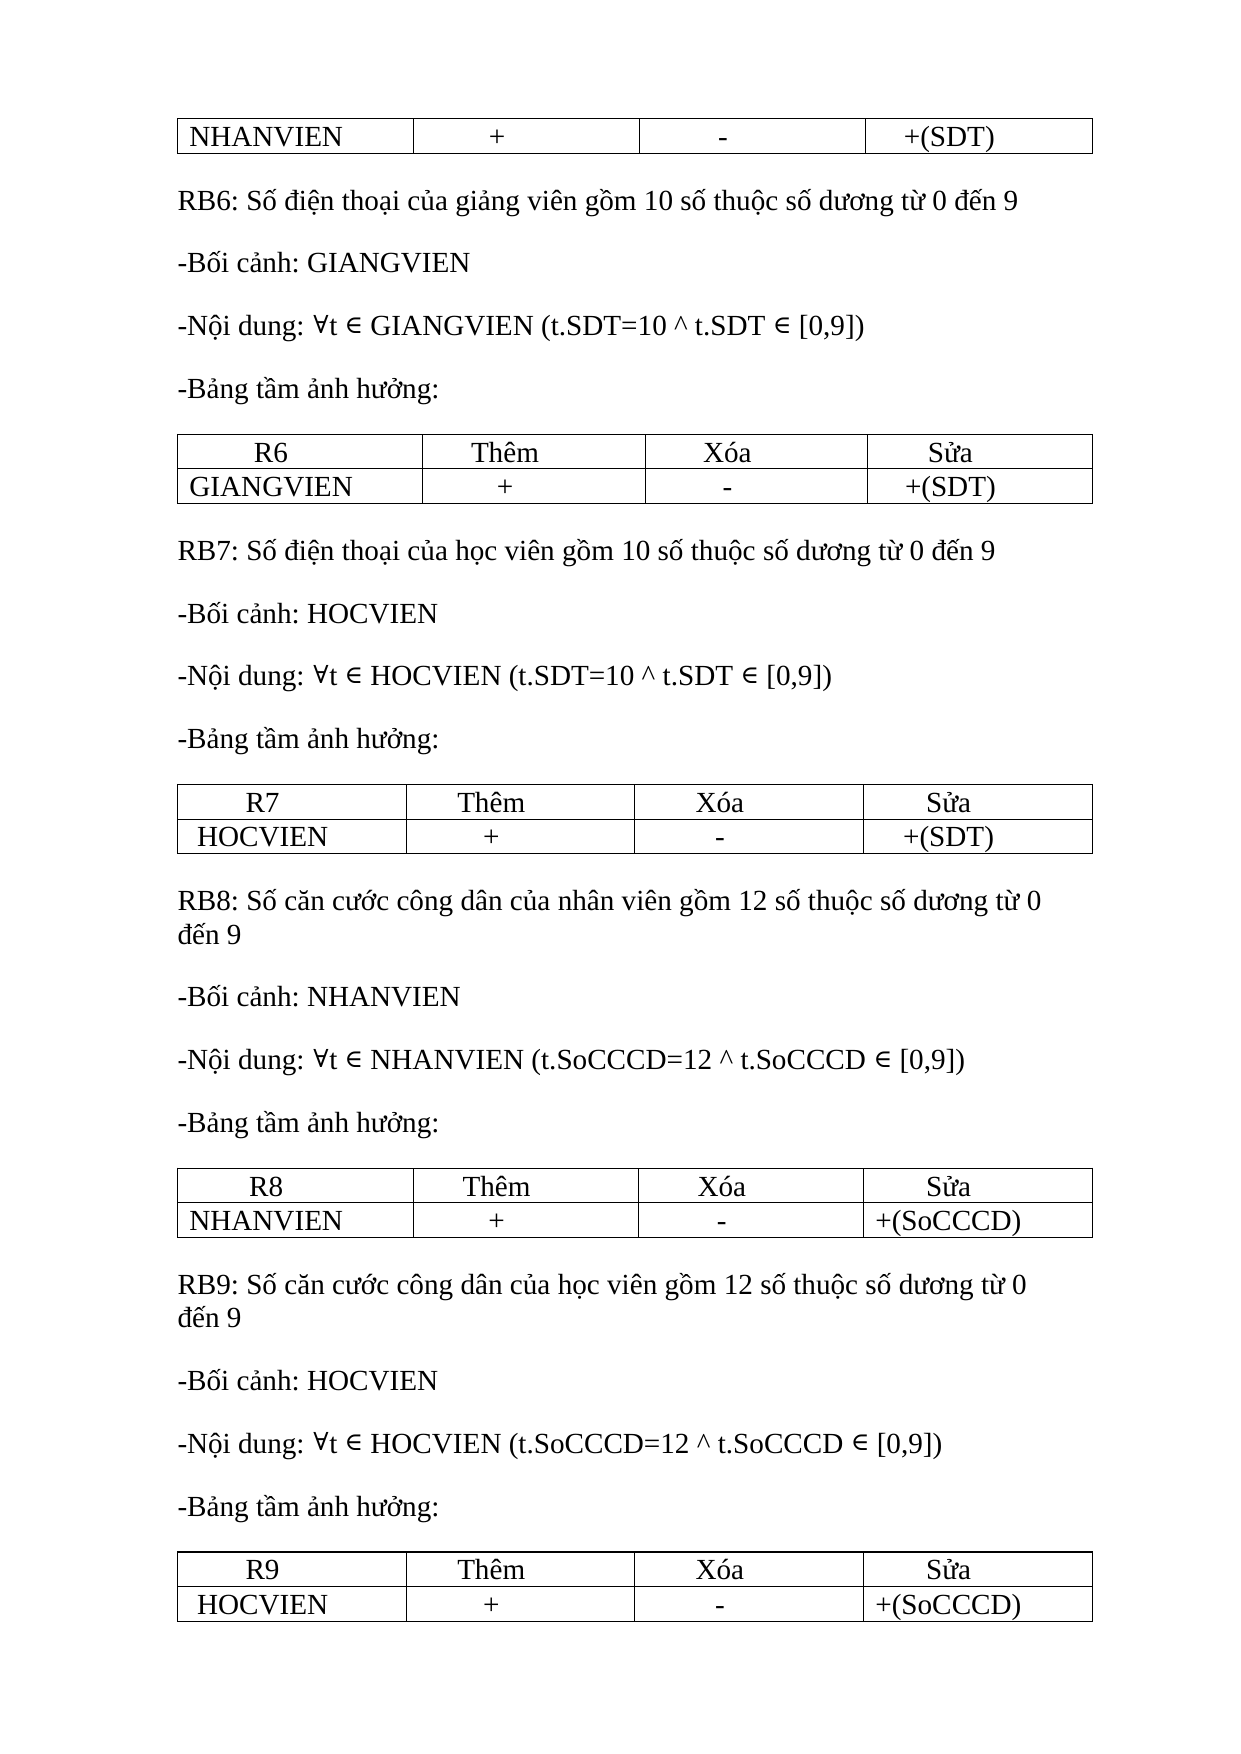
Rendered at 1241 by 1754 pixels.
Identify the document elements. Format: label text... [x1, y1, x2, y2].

text RB9: Số căn cước công dân của học viên gồm 12 số thuộc số dương từ 0 đến 9 [177, 1267, 1063, 1334]
table_header Sửa [864, 785, 1092, 818]
table_cell NHANVIEN [178, 119, 413, 153]
table_cell +(SoCCCD) [864, 1203, 1092, 1237]
table_cell + [407, 1587, 634, 1621]
table_cell +(SoCCCD) [864, 1587, 1092, 1621]
text -Nội dung: t HOCVIEN (t.SDT=10 ^ t.SDT [0,9]) [177, 658, 1063, 692]
table_header Thêm [407, 1553, 634, 1586]
table_header Sửa [868, 435, 1092, 468]
table_header Xóa [635, 785, 863, 818]
text -Bảng tầm ảnh hưởng: [177, 721, 1063, 755]
table_header Thêm [423, 435, 645, 468]
table_header Xóa [646, 435, 867, 468]
text -Nội dung: t GIANGVIEN (t.SDT=10 ^ t.SDT [0,9]) [177, 308, 1063, 342]
table_cell + [414, 1203, 638, 1237]
table_cell +(SDT) [868, 469, 1092, 503]
table_cell - [639, 1203, 863, 1237]
text RB6: Số điện thoại của giảng viên gồm 10 số thuộc số dương từ 0 đến 9 [177, 183, 1063, 216]
text -Bảng tầm ảnh hưởng: [177, 1489, 1063, 1522]
table_header Xóa [635, 1553, 863, 1586]
text -Bối cảnh: HOCVIEN [177, 596, 1063, 629]
table_header R6 [178, 435, 422, 468]
text RB8: Số căn cước công dân của nhân viên gồm 12 số thuộc số dương từ 0 đến 9 [177, 883, 1063, 950]
text -Bảng tầm ảnh hưởng: [177, 1105, 1063, 1138]
table_cell +(SDT) [866, 119, 1092, 153]
table_cell + [414, 119, 639, 153]
text -Nội dung: t NHANVIEN (t.SoCCCD=12 ^ t.SoCCCD [0,9]) [177, 1042, 1063, 1076]
table_cell + [407, 820, 634, 853]
table_cell NHANVIEN [178, 1203, 413, 1237]
table_header Thêm [407, 785, 634, 818]
table_cell + [423, 469, 645, 503]
text RB7: Số điện thoại của học viên gồm 10 số thuộc số dương từ 0 đến 9 [177, 533, 1063, 567]
table_header Sửa [864, 1169, 1092, 1202]
table_cell HOCVIEN [178, 1587, 406, 1621]
table_cell - [635, 820, 863, 853]
table_header Xóa [639, 1169, 863, 1202]
table_cell HOCVIEN [178, 820, 406, 853]
text -Bảng tầm ảnh hưởng: [177, 371, 1063, 404]
table_header R7 [178, 785, 406, 818]
table_header R8 [178, 1169, 413, 1202]
table_header R9 [178, 1553, 406, 1586]
text -Bối cảnh: HOCVIEN [177, 1363, 1063, 1397]
table_cell - [646, 469, 867, 503]
text -Bối cảnh: NHANVIEN [177, 979, 1063, 1013]
table_cell - [640, 119, 865, 153]
table_header Sửa [864, 1553, 1092, 1586]
text -Bối cảnh: GIANGVIEN [177, 246, 1063, 279]
table_cell GIANGVIEN [178, 469, 422, 503]
table_header Thêm [414, 1169, 638, 1202]
table_cell - [635, 1587, 863, 1621]
text -Nội dung: t HOCVIEN (t.SoCCCD=12 ^ t.SoCCCD [0,9]) [177, 1426, 1063, 1459]
table_cell +(SDT) [864, 820, 1092, 853]
